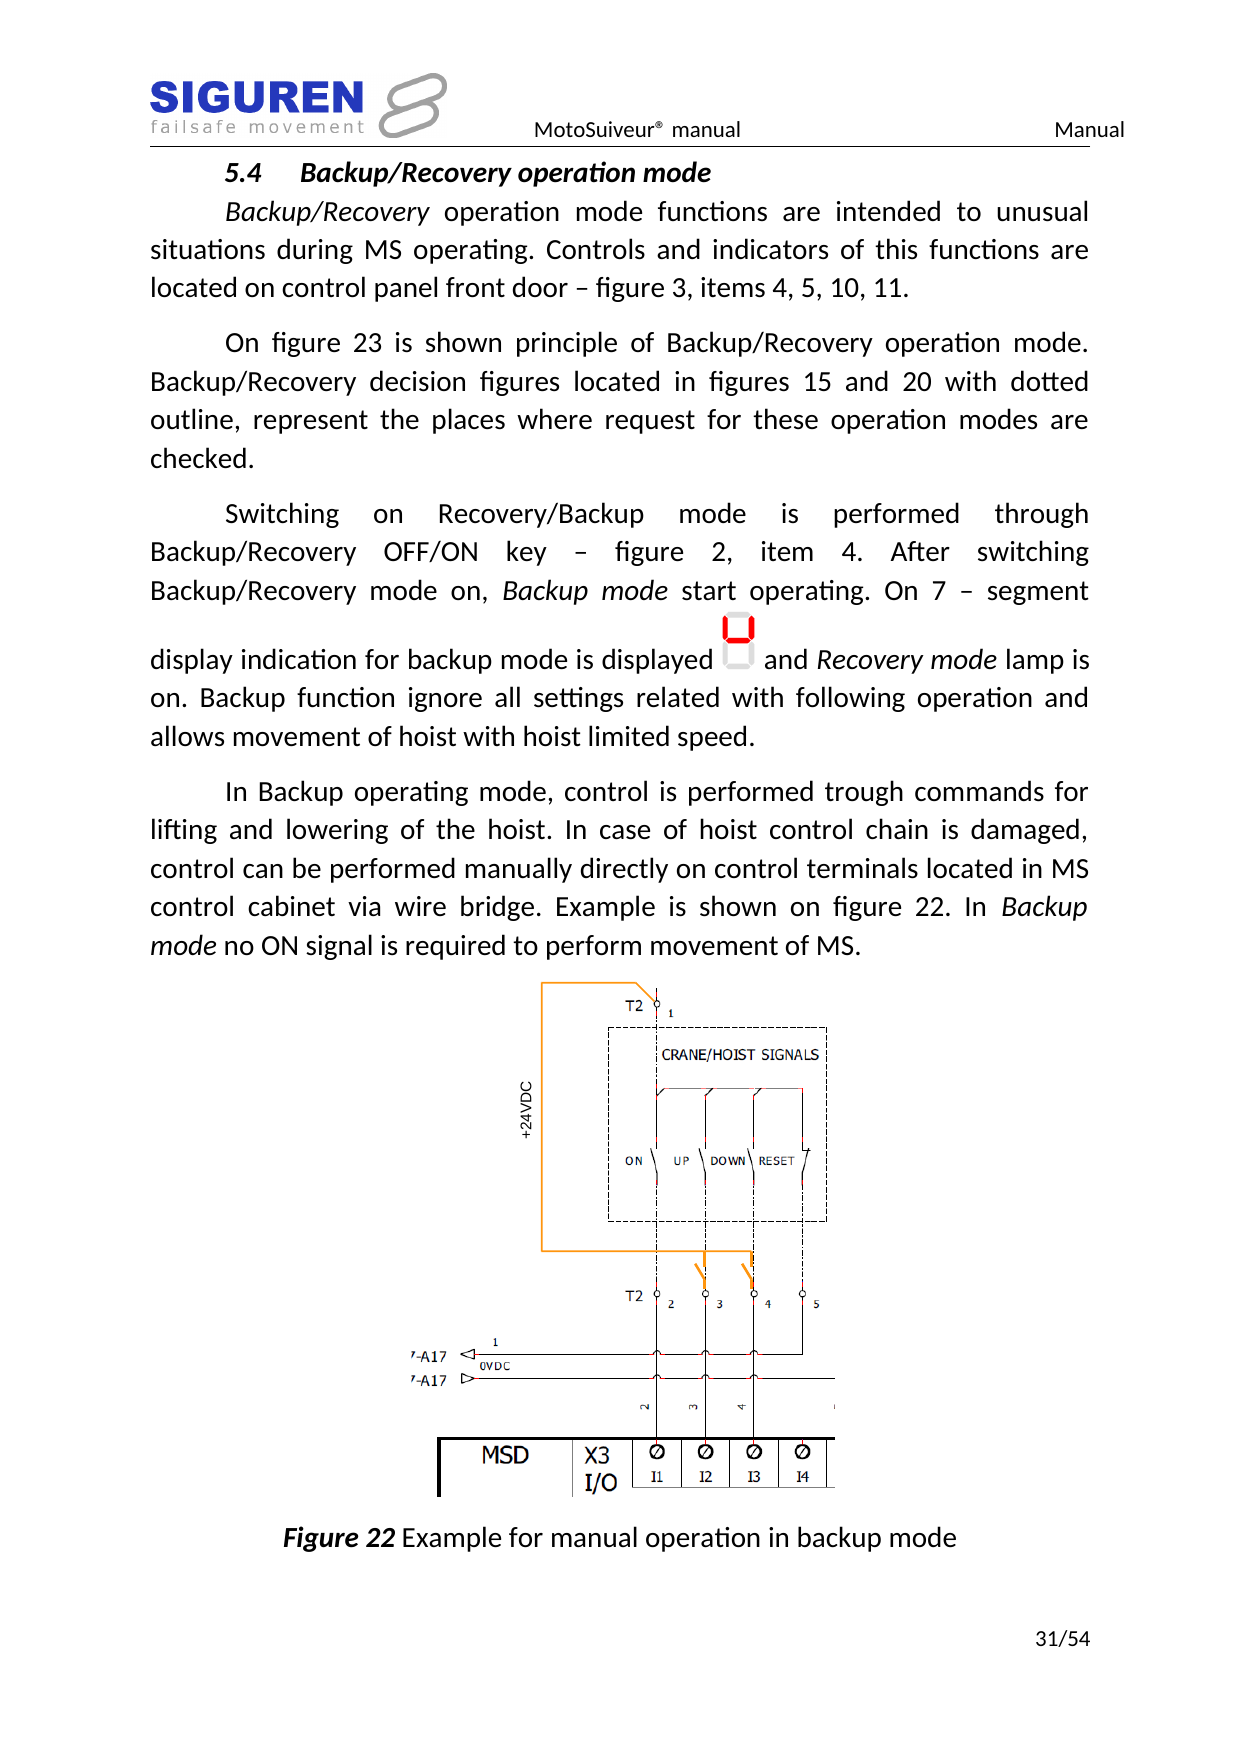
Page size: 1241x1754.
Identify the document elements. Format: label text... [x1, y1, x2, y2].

text Switching on Recovery/Backup mode is performed through Backup/Recovery OFF/ON key – figure 2, item 4. After switching Backup/Recovery mode on, Backup mode start operating. On 7 – segment display indication for backup mode is displayed and Recovery mode lamp is on. Backup function ignore all settings related with following operation and allows movement of hoist with hoist limited speed. [150, 495, 1090, 753]
picture [722, 610, 757, 670]
text Backup/Recovery operation mode functions are intended to unusual situations during MS operating. Controls and indicators of this functions are located on control panel front door – figure 3, items 4, 5, 10, 11. [150, 193, 1090, 305]
text In Backup operating mode, control is performed trough commands for lifting and lowering of the hoist. In case of hoist control chain is damaged, control can be performed manually directly on control terminals located in MS control cabinet via wire bridge. Example is shown on figure 22. In Backup mode no ON signal is required to perform movement of MS. [150, 773, 1090, 962]
picture [150, 73, 447, 138]
subtitle Backup/Recovery operation mode [150, 154, 1090, 190]
text Figure 22 Example for manual operation in backup mode [150, 1519, 1090, 1555]
text On figure 23 is shown principle of Backup/Recovery operation mode. Backup/Recovery decision figures located in figures 15 and 20 with dotted outline, represent the places where request for these operation modes are checked. [150, 324, 1090, 476]
